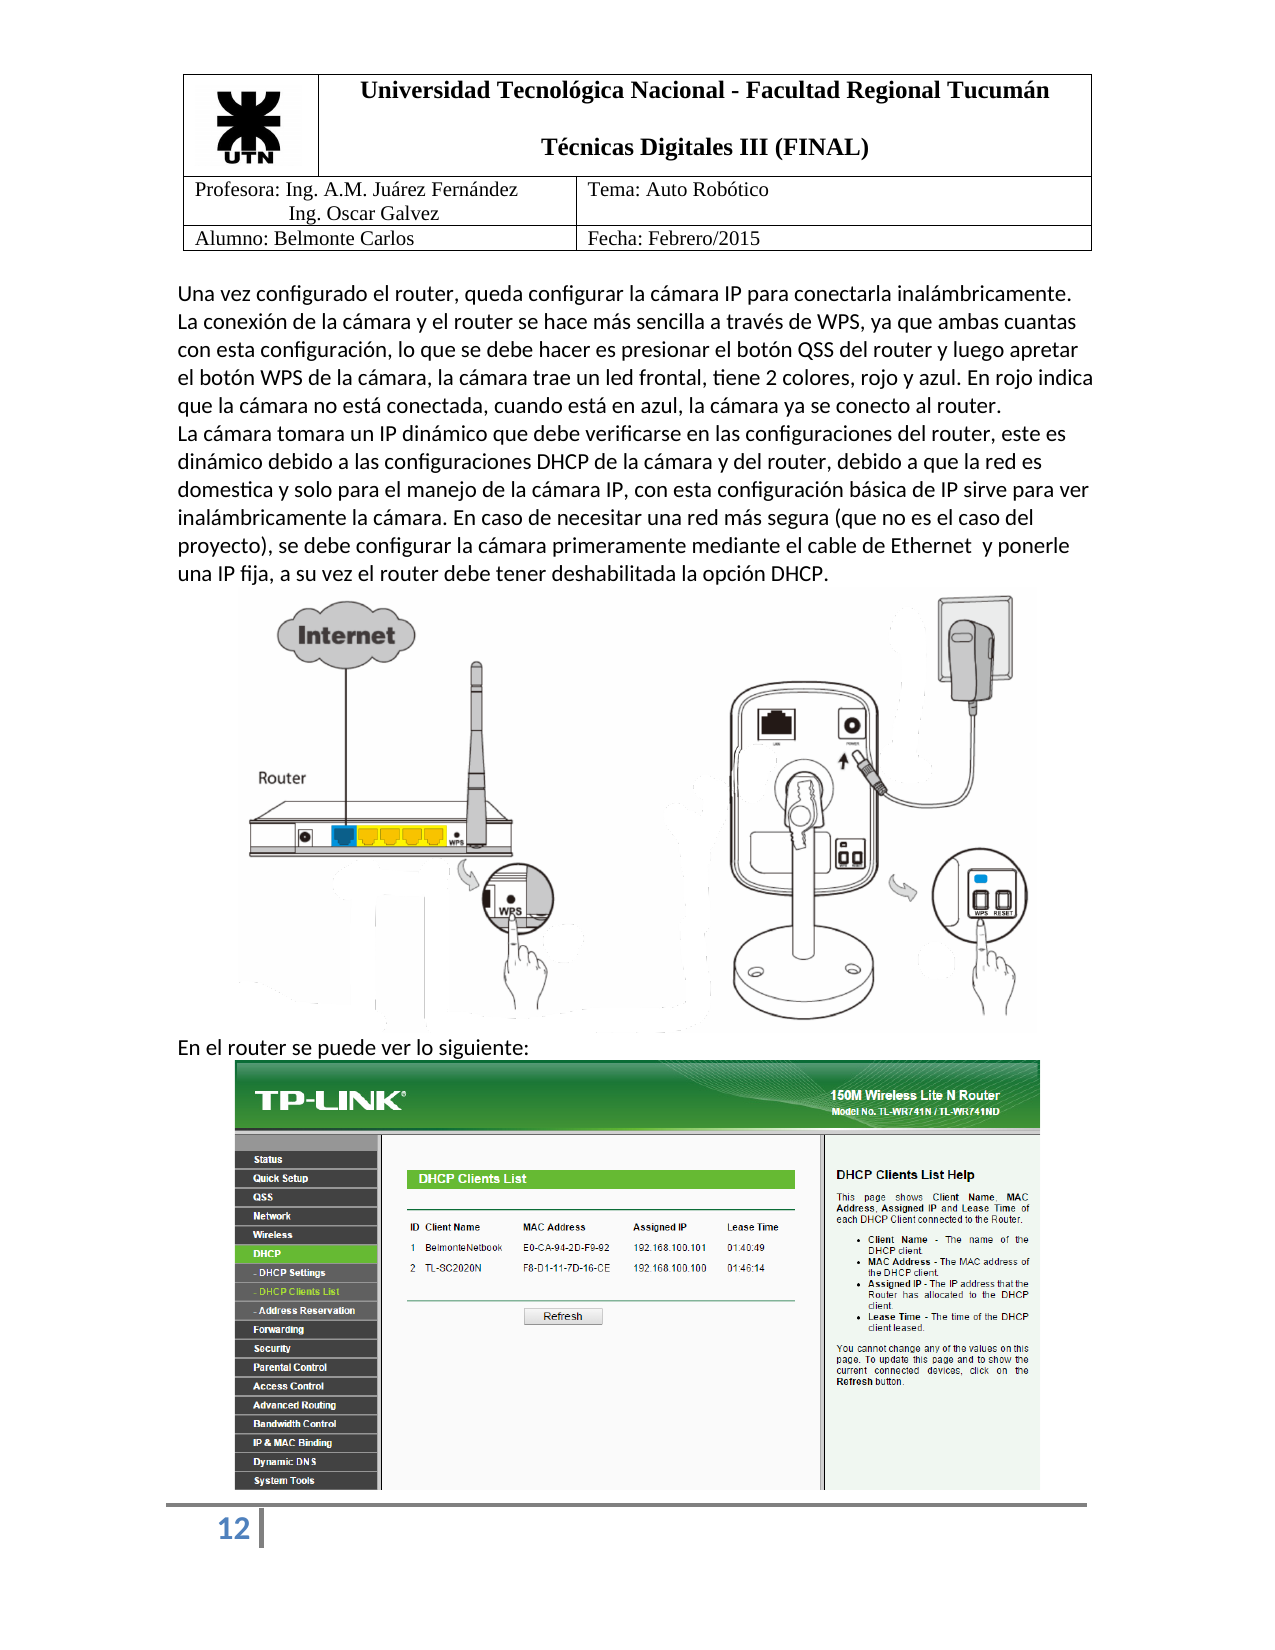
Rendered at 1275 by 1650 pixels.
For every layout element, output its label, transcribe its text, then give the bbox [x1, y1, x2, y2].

text Una vez configurado el router, queda configurar la cámara IP para conectarla inalámbricamente. [177, 279, 1098, 307]
text La conexión de la cámara y el router se hace más sencilla a través de WPS, ya que ambas cuantas con esta configuración, lo que se debe hacer es presionar el botón QSS del router y luego apretar el botón WPS de la cámara, la cámara trae un led frontal, tiene 2 colores, rojo y azul. En rojo indica que la cámara no está conectada, cuando está en azul, la cámara ya se conecto al router. [177, 307, 1098, 419]
text La cámara tomara un IP dinámico que debe verificarse en las configuraciones del router, este es dinámico debido a las configuraciones DHCP de la cámara y del router, debido a que la red es domestica y solo para el manejo de la cámara IP, con esta configuración básica de IP sirve para ver inalámbricamente la cámara. En caso de necesitar una red más segura (que no es el caso del proyecto), se debe configurar la cámara primeramente mediante el cable de Ethernet y ponerle una IP fija, a su vez el router debe tener deshabilitada la opción DHCP. [177, 419, 1098, 587]
picture [234, 1060, 1041, 1490]
picture [238, 587, 1037, 1033]
text En el router se puede ver lo siguiente: [177, 1033, 1098, 1061]
picture [194, 85, 302, 166]
